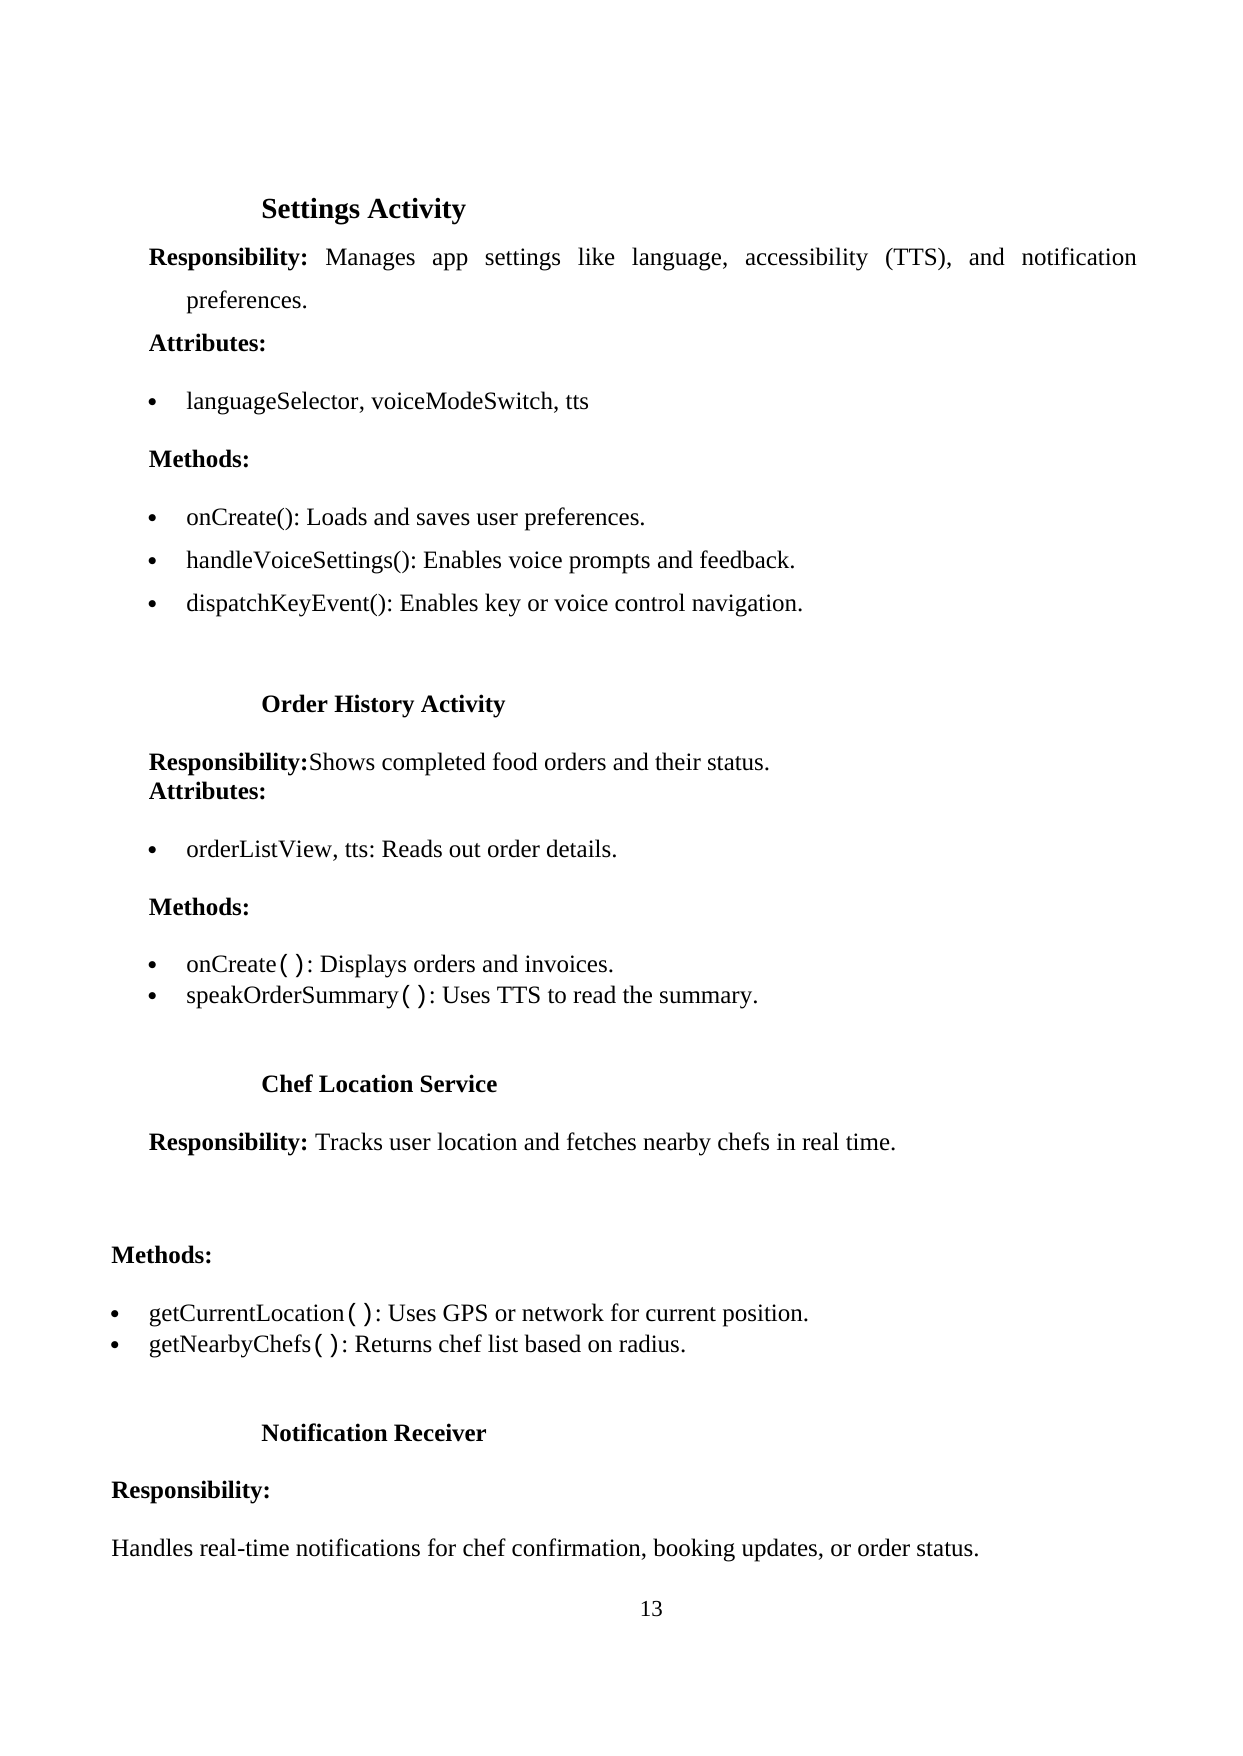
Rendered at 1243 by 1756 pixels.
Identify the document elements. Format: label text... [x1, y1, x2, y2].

subtitle Responsibility: Manages app settings like language, accessibility (TTS), and notification preferences. [149, 242, 1138, 314]
subtitle Methods: [149, 444, 1138, 473]
list getCurrentLocation(): Uses GPS or network for current position. [111, 1298, 1138, 1329]
subtitle Chef Location Service [224, 1069, 1138, 1098]
subtitle Order History Activity [224, 689, 1138, 718]
subtitle Attributes: [149, 776, 1138, 804]
subtitle Responsibility:Shows completed food orders and their status. [149, 747, 1138, 776]
list speakOrderSummary(): Uses TTS to read the summary. [149, 980, 1138, 1011]
list getNearbyChefs(): Returns chef list based on radius. [111, 1329, 1138, 1360]
list dispatchKeyEvent(): Enables key or voice control navigation. [149, 588, 1138, 617]
subtitle Responsibility: [111, 1475, 1138, 1504]
subtitle Methods: [149, 892, 1138, 920]
subtitle Methods: [111, 1240, 1138, 1269]
subtitle Attributes: [149, 328, 1138, 357]
list handleVoiceSettings(): Enables voice prompts and feedback. [149, 545, 1138, 574]
list onCreate(): Displays orders and invoices. [149, 949, 1138, 980]
text Handles real-time notifications for chef confirmation, booking updates, or order status. [111, 1533, 1138, 1562]
list onCreate(): Loads and saves user preferences. [149, 502, 1138, 531]
list orderListView, tts: Reads out order details. [149, 834, 1138, 862]
subtitle Responsibility: Tracks user location and fetches nearby chefs in real time. [149, 1127, 1138, 1156]
subtitle Settings Activity [224, 192, 1138, 225]
subtitle Notification Receiver [224, 1418, 1138, 1447]
list languageSelector, voiceModeSwitch, tts [149, 386, 1138, 415]
